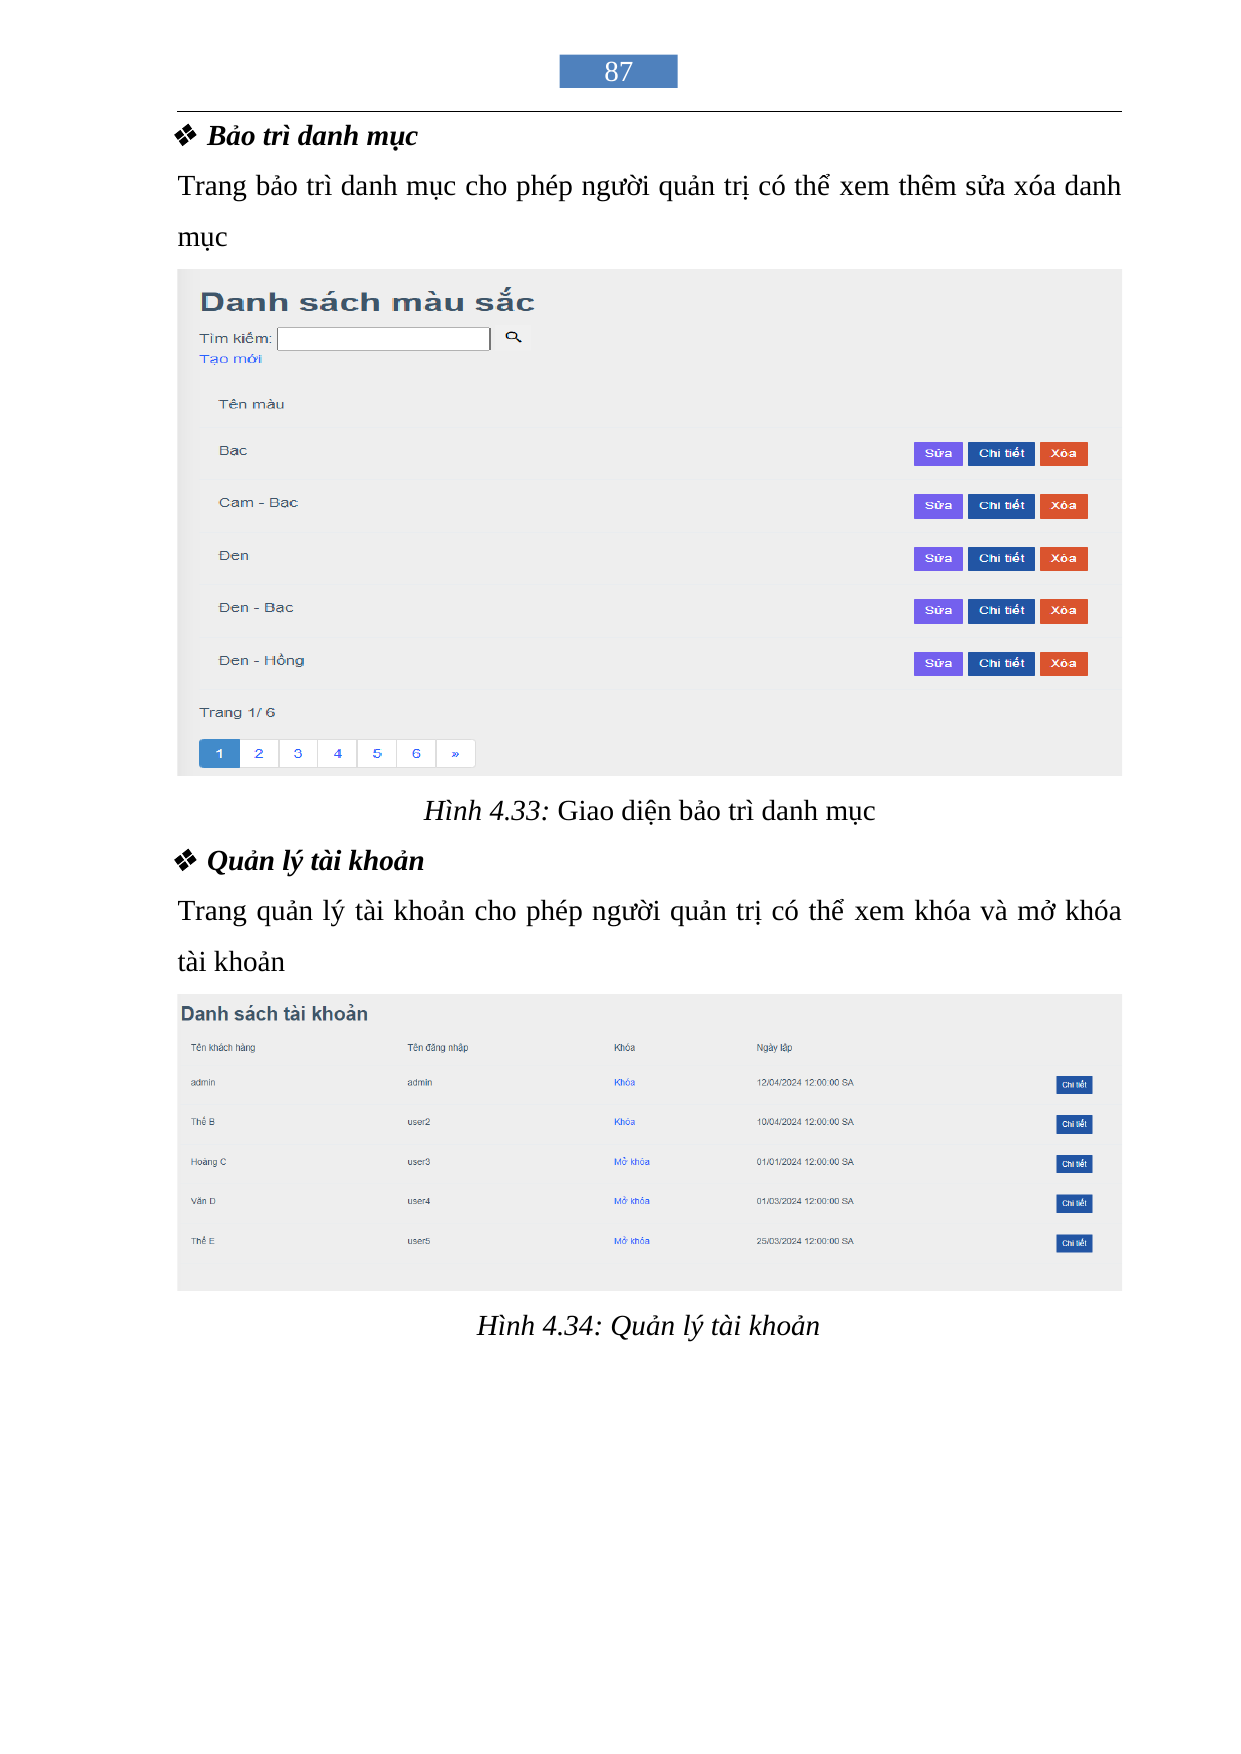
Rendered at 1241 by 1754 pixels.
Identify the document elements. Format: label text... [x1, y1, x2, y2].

text Hình 4.33: Giao diện bảo trì danh mục [177, 793, 1122, 826]
text Trang bảo trì danh mục cho phép người quản trị có thể xem thêm sửa xóa danh mục [177, 168, 1122, 269]
picture [177, 269, 1123, 776]
text Trang quản lý tài khoản cho phép người quản trị có thể xem khóa và mở khóa tài khoản [177, 893, 1122, 977]
picture [177, 994, 1123, 1291]
list Bảo trì danh mục [169, 118, 1122, 152]
list Quản lý tài khoản [169, 843, 1122, 877]
text Hình 4.34: Quản lý tài khoản [177, 1308, 1122, 1341]
